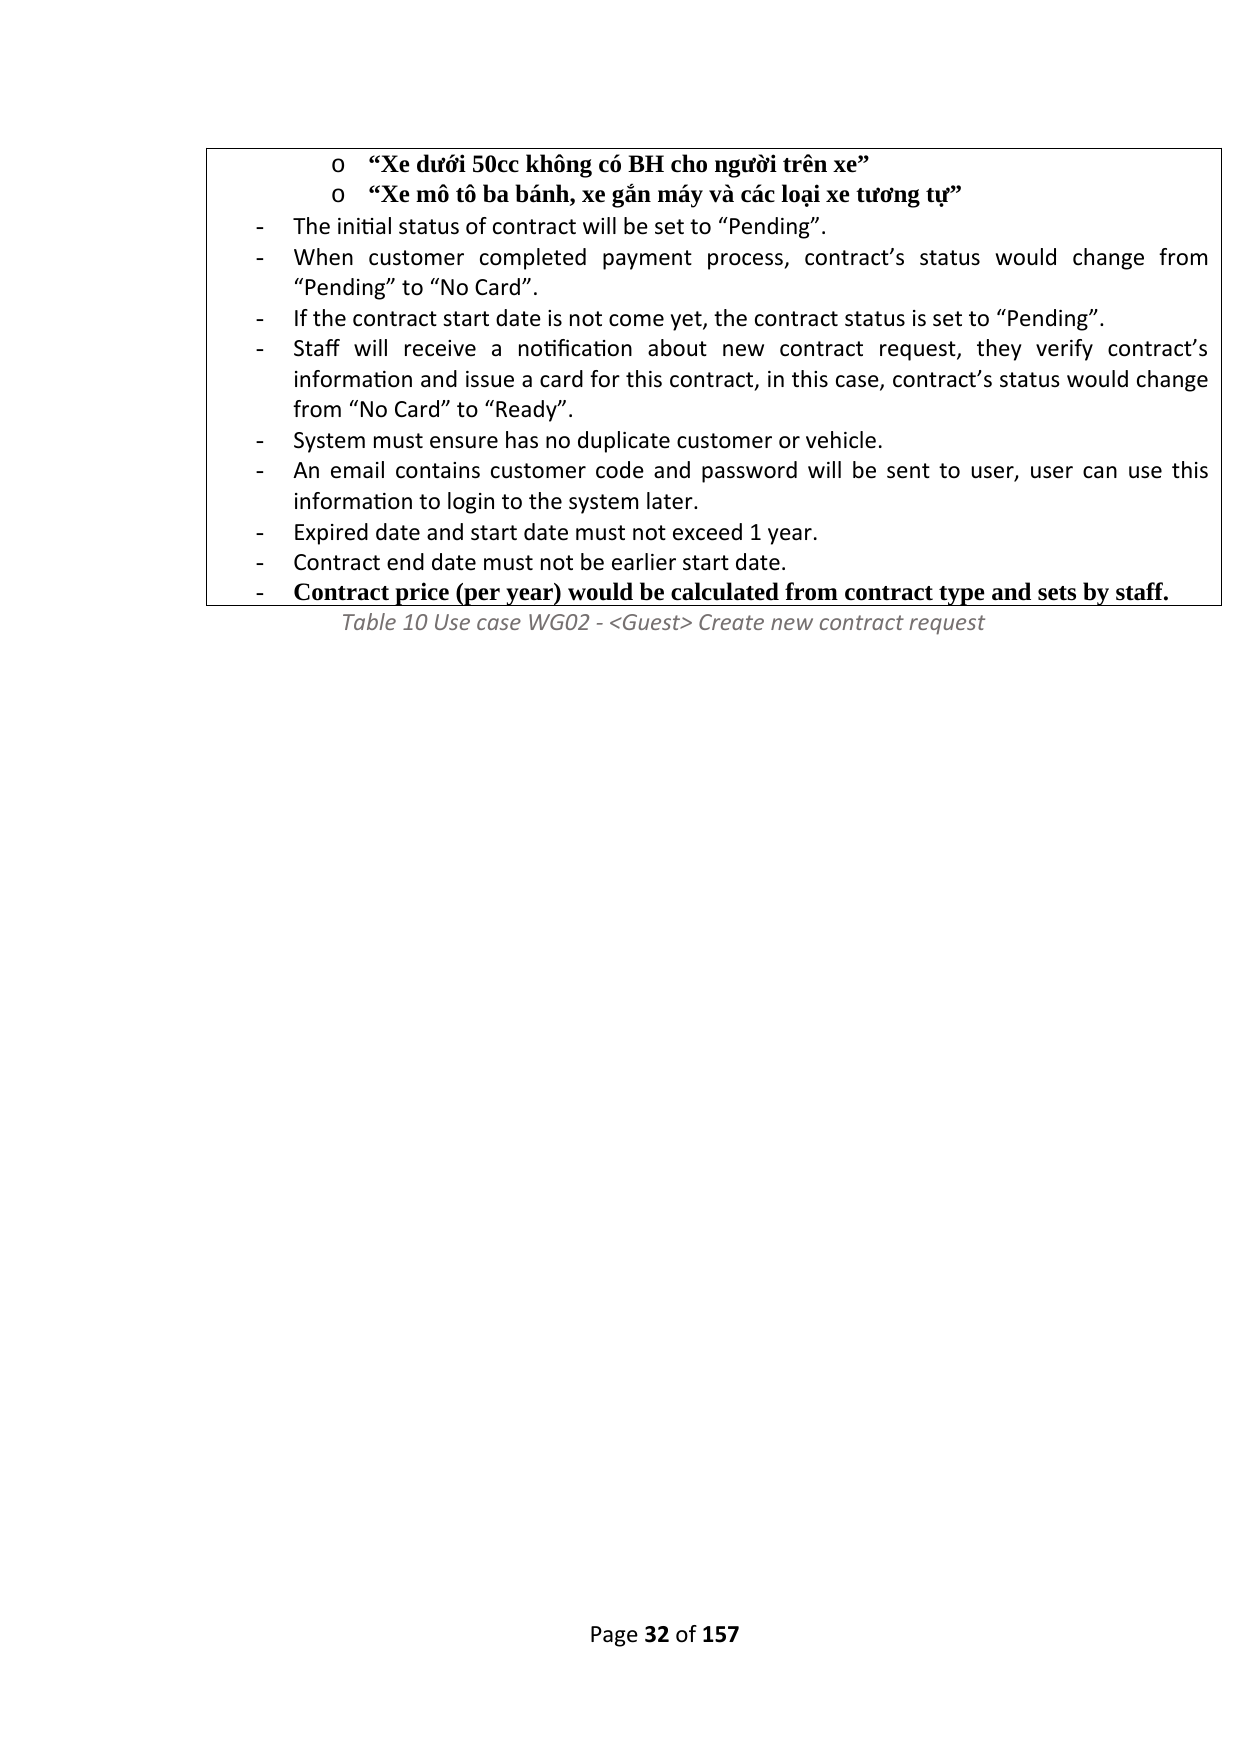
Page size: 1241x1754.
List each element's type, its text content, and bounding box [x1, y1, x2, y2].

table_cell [207, 149, 1221, 605]
text Table 10 Use case WG02 - <Guest> Create new contract request [207, 606, 1122, 637]
